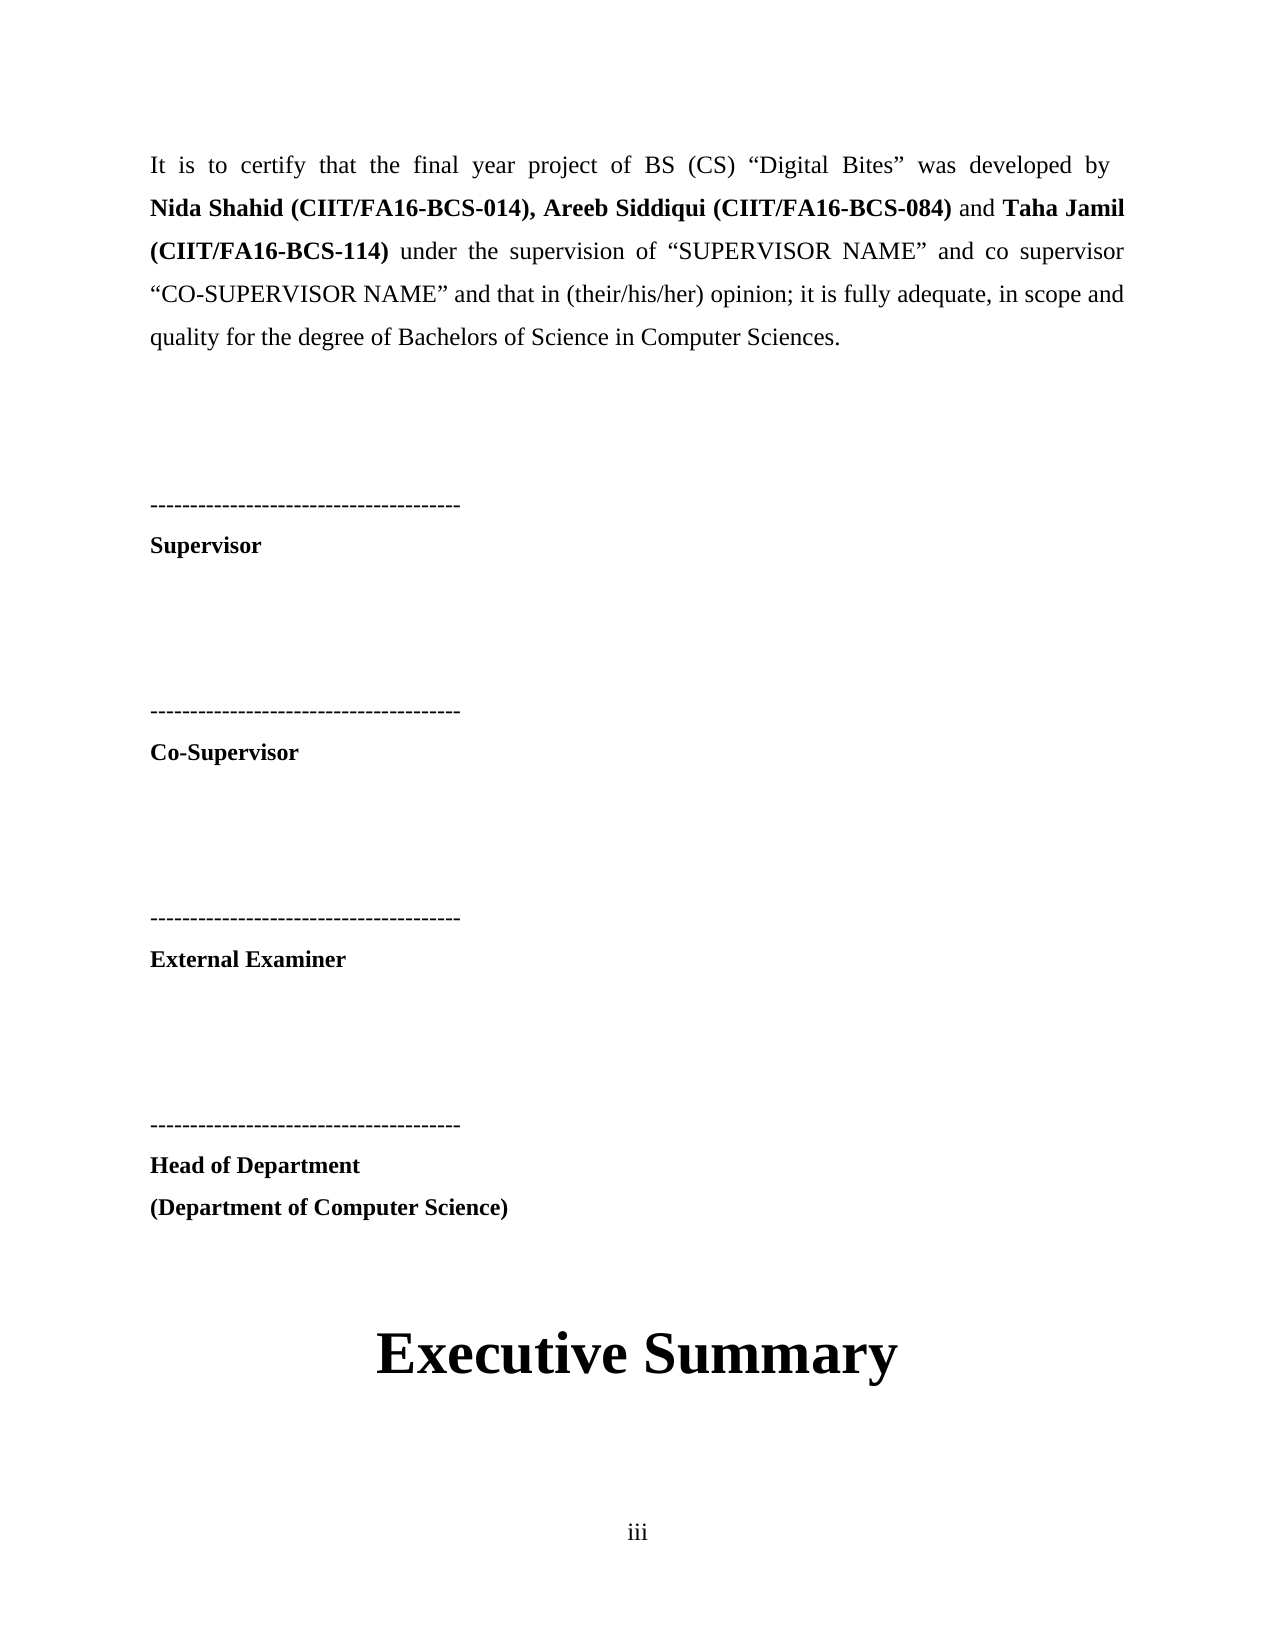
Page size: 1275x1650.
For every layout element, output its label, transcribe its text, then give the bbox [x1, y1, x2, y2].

text --------------------------------------- [150, 1110, 1125, 1138]
text --------------------------------------- [150, 903, 1125, 931]
text Co-Supervisor [150, 738, 1125, 765]
text (Department of Computer Science) [150, 1193, 1125, 1220]
text --------------------------------------- [150, 696, 1125, 724]
text Executive Summary [150, 1317, 1125, 1386]
text Supervisor [150, 531, 1125, 559]
text It is to certify that the final year project of BS (CS) “Digital Bites” was developed by Nida Shahid (CIIT/FA16-BCS-014), Areeb Siddiqui (CIIT/FA16-BCS-084) and Taha Jamil (CIIT/FA16-BCS-114) under the supervision of “SUPERVISOR NAME” and co supervisor “CO-SUPERVISOR NAME” and that in (their/his/her) opinion; it is fully adequate, in scope and quality for the degree of Bachelors of Science in Computer Sciences. [150, 150, 1125, 351]
text External Examiner [150, 944, 1125, 972]
text Head of Department [150, 1151, 1125, 1179]
text --------------------------------------- [150, 490, 1125, 517]
